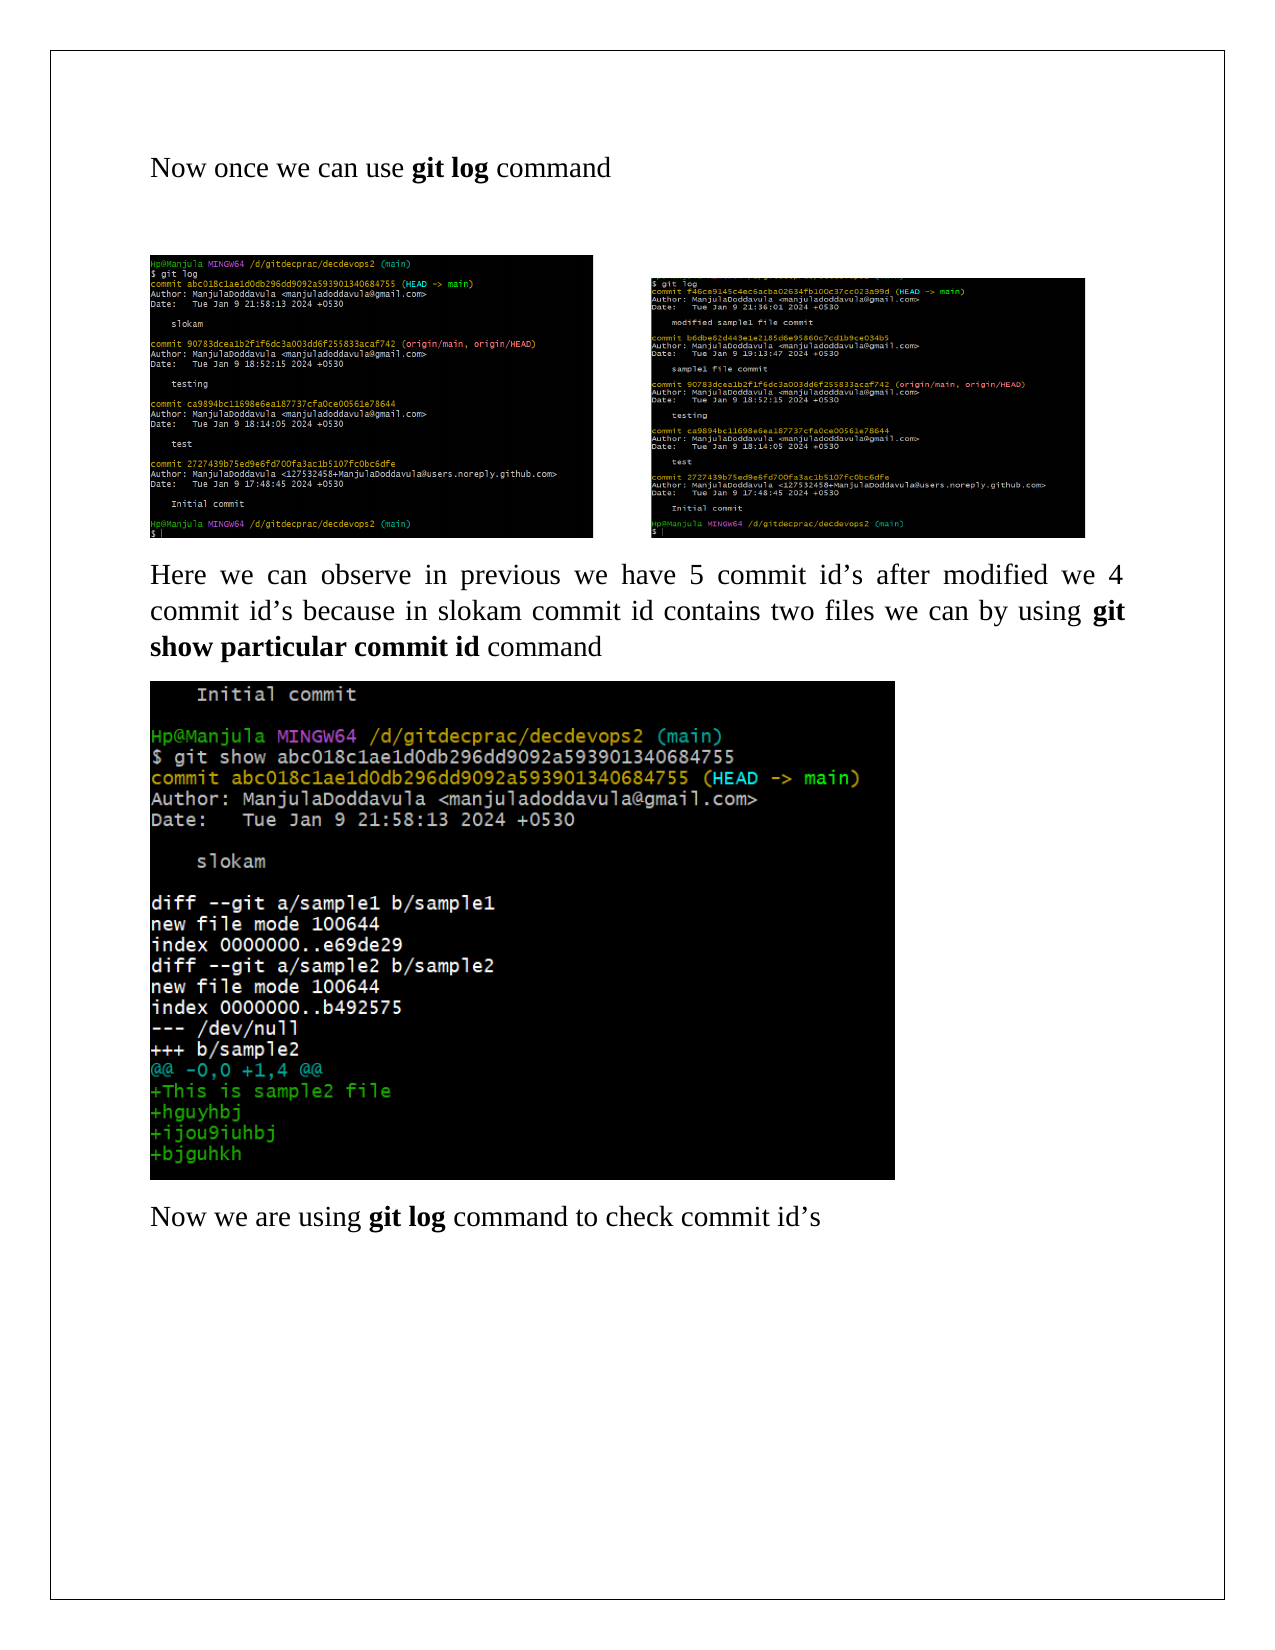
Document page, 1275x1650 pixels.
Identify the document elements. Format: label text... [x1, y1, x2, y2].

picture [150, 681, 895, 1180]
text Now we are using git log command to check commit id’s [150, 1199, 1125, 1232]
picture [150, 255, 594, 538]
text Here we can observe in previous we have 5 commit id’s after modified we 4 commit id’s because in slokam commit id contains two files we can by using git show particular commit id command [150, 557, 1125, 663]
text Now once we can use git log command [150, 150, 1125, 183]
picture [651, 278, 1086, 538]
